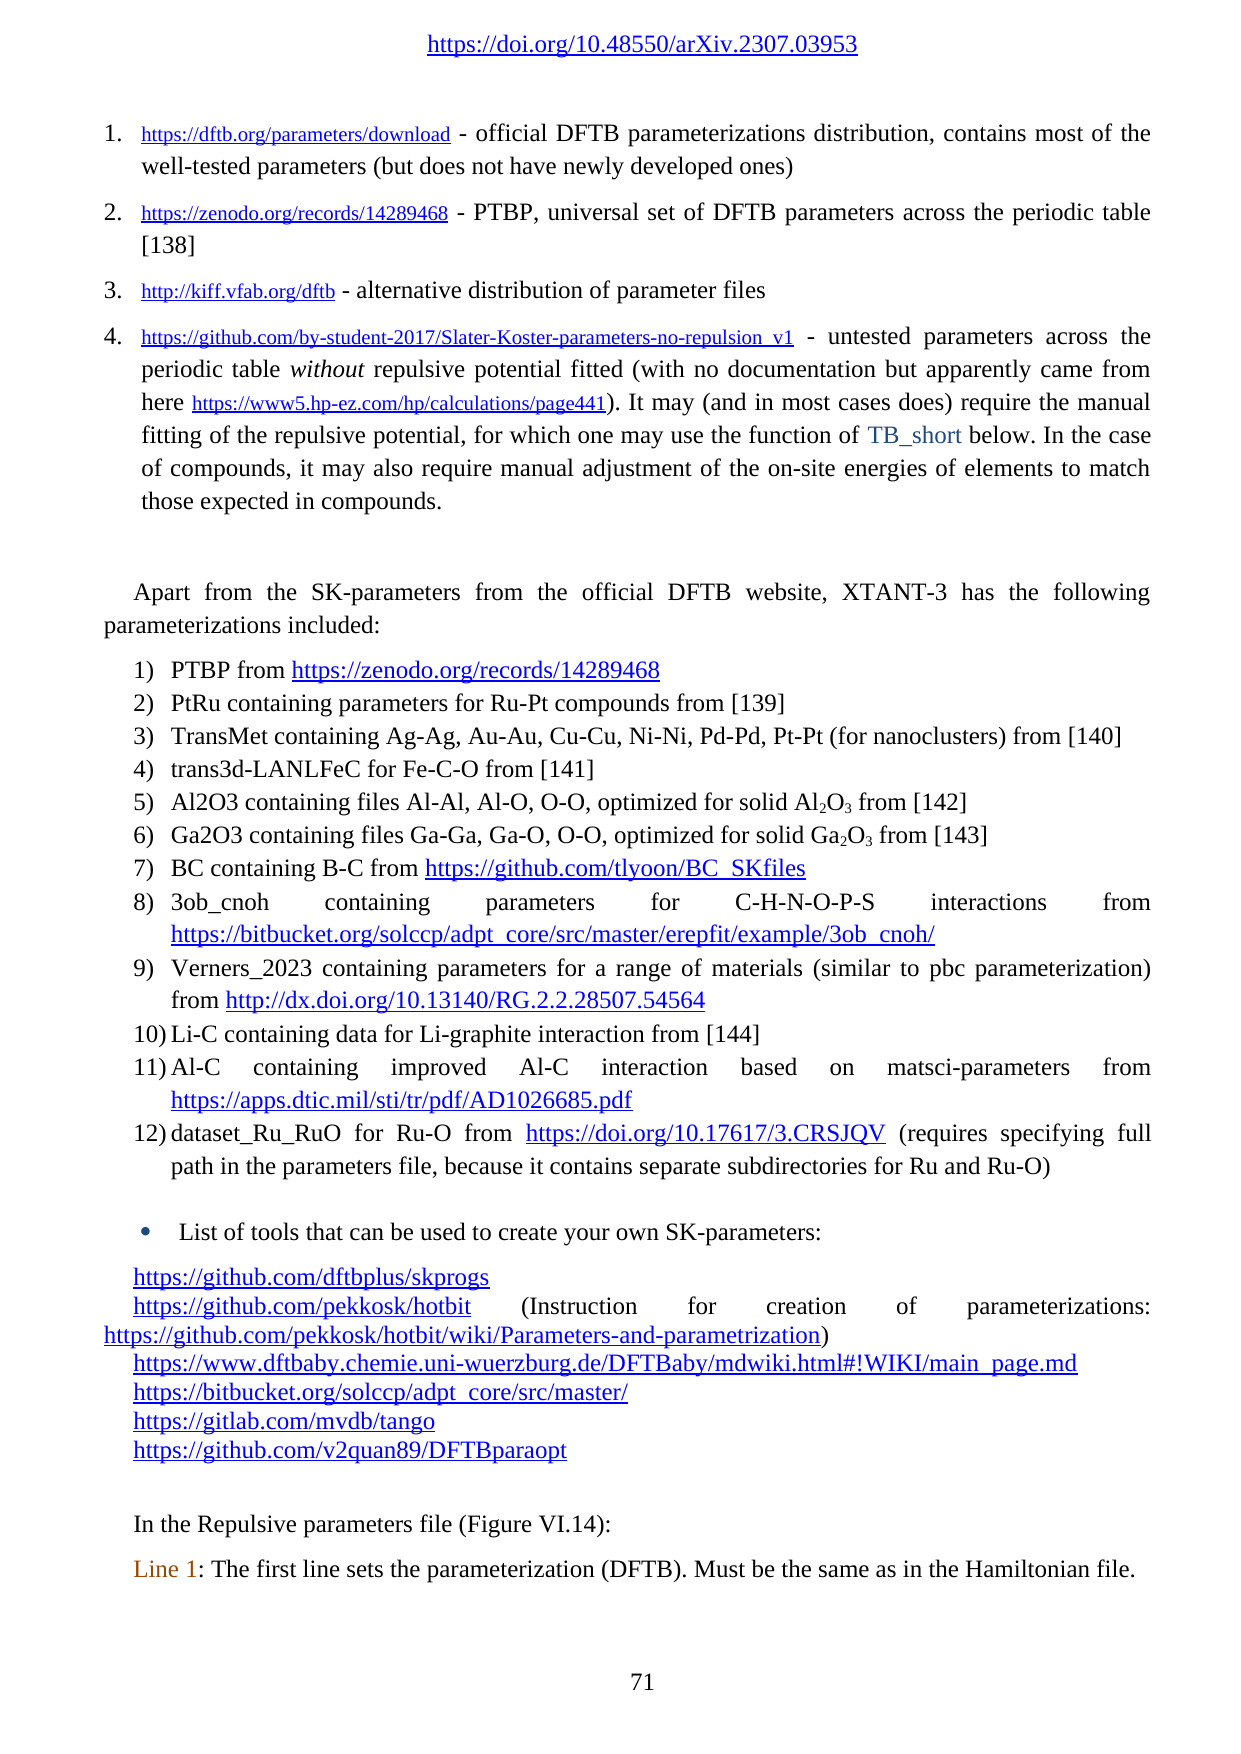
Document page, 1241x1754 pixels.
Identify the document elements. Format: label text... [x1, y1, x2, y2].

list Li-C containing data for Li-graphite interaction from [144] [133, 1019, 1152, 1047]
list 3ob_cnoh containing parameters for C-H-N-O-P-S interactions from https://bitbucket.org/solccp/adpt_core/src/master/erepfit/example/3ob_cnoh/ [133, 887, 1152, 948]
text https://github.com/pekkosk/hotbit (Instruction for creation of parameterizations: https://github.com/pekkosk/hotbit/wiki/Parameters-and-parametrization) [103, 1291, 1152, 1348]
list PtRu containing parameters for Ru-Pt compounds from [139] [133, 688, 1152, 717]
text https://github.com/v2quan89/DFTBparaopt [103, 1435, 1152, 1463]
text https://github.com/dftbplus/skprogs [103, 1262, 1152, 1291]
list PTBP from https://zenodo.org/records/14289468 [133, 655, 1152, 684]
text https://www.dftbaby.chemie.uni-wuerzburg.de/DFTBaby/mdwiki.html#!WIKI/main_page.md [103, 1348, 1152, 1377]
list https://dftb.org/parameters/download - official DFTB parameterizations distribution, contains most of the well-tested parameters (but does not have newly developed ones) [103, 118, 1152, 180]
list Verners_2023 containing parameters for a range of materials (similar to pbc parameterization) from http://dx.doi.org/10.13140/RG.2.2.28507.54564 [133, 953, 1152, 1014]
list List of tools that can be used to create your own SK-parameters: [141, 1217, 1152, 1246]
list Al-C containing improved Al-C interaction based on matsci-parameters from https://apps.dtic.mil/sti/tr/pdf/AD1026685.pdf [133, 1052, 1152, 1113]
text Line 1: The first line sets the parameterization (DFTB). Must be the same as in the Hamiltonian file. [103, 1554, 1152, 1583]
list Ga2O3 containing files Ga-Ga, Ga-O, O-O, optimized for solid Ga2O3 from [143] [133, 821, 1152, 849]
list http://kiff.vfab.org/dftb - alternative distribution of parameter files [103, 275, 1152, 304]
list dataset_Ru_RuO for Ru-O from https://doi.org/10.17617/3.CRSJQV (requires specifying full path in the parameters file, because it contains separate subdirectories for Ru and Ru-O) [133, 1118, 1152, 1179]
text https://bitbucket.org/solccp/adpt_core/src/master/ [103, 1377, 1152, 1406]
list BC containing B-C from https://github.com/tlyoon/BC_SKfiles [133, 853, 1152, 882]
list https://zenodo.org/records/14289468 - PTBP, universal set of DFTB parameters across the periodic table [138] [103, 197, 1152, 258]
list Al2O3 containing files Al-Al, Al-O, O-O, optimized for solid Al2O3 from [142] [133, 787, 1152, 816]
list trans3d-LANLFeC for Fe-C-O from [141] [133, 754, 1152, 783]
text https://gitlab.com/mvdb/tango [103, 1406, 1152, 1435]
list https://github.com/by-student-2017/Slater-Koster-parameters-no-repulsion_v1 - untested parameters across the periodic table without repulsive potential fitted (with no documentation but apparently came from here https://www5.hp-ez.com/hp/calculations/page441). It may (and in most cases does) require the manual fitting of the repulsive potential, for which one may use the function of TB_short below. In the case of compounds, it may also require manual adjustment of the on-site energies of elements to match those expected in compounds. [103, 321, 1152, 514]
list TransMet containing Ag-Ag, Au-Au, Cu-Cu, Ni-Ni, Pd-Pd, Pt-Pt (for nanoclusters) from [140] [133, 721, 1152, 750]
text Apart from the SK-parameters from the official DFTB website, XTANT-3 has the following parameterizations included: [103, 577, 1152, 639]
